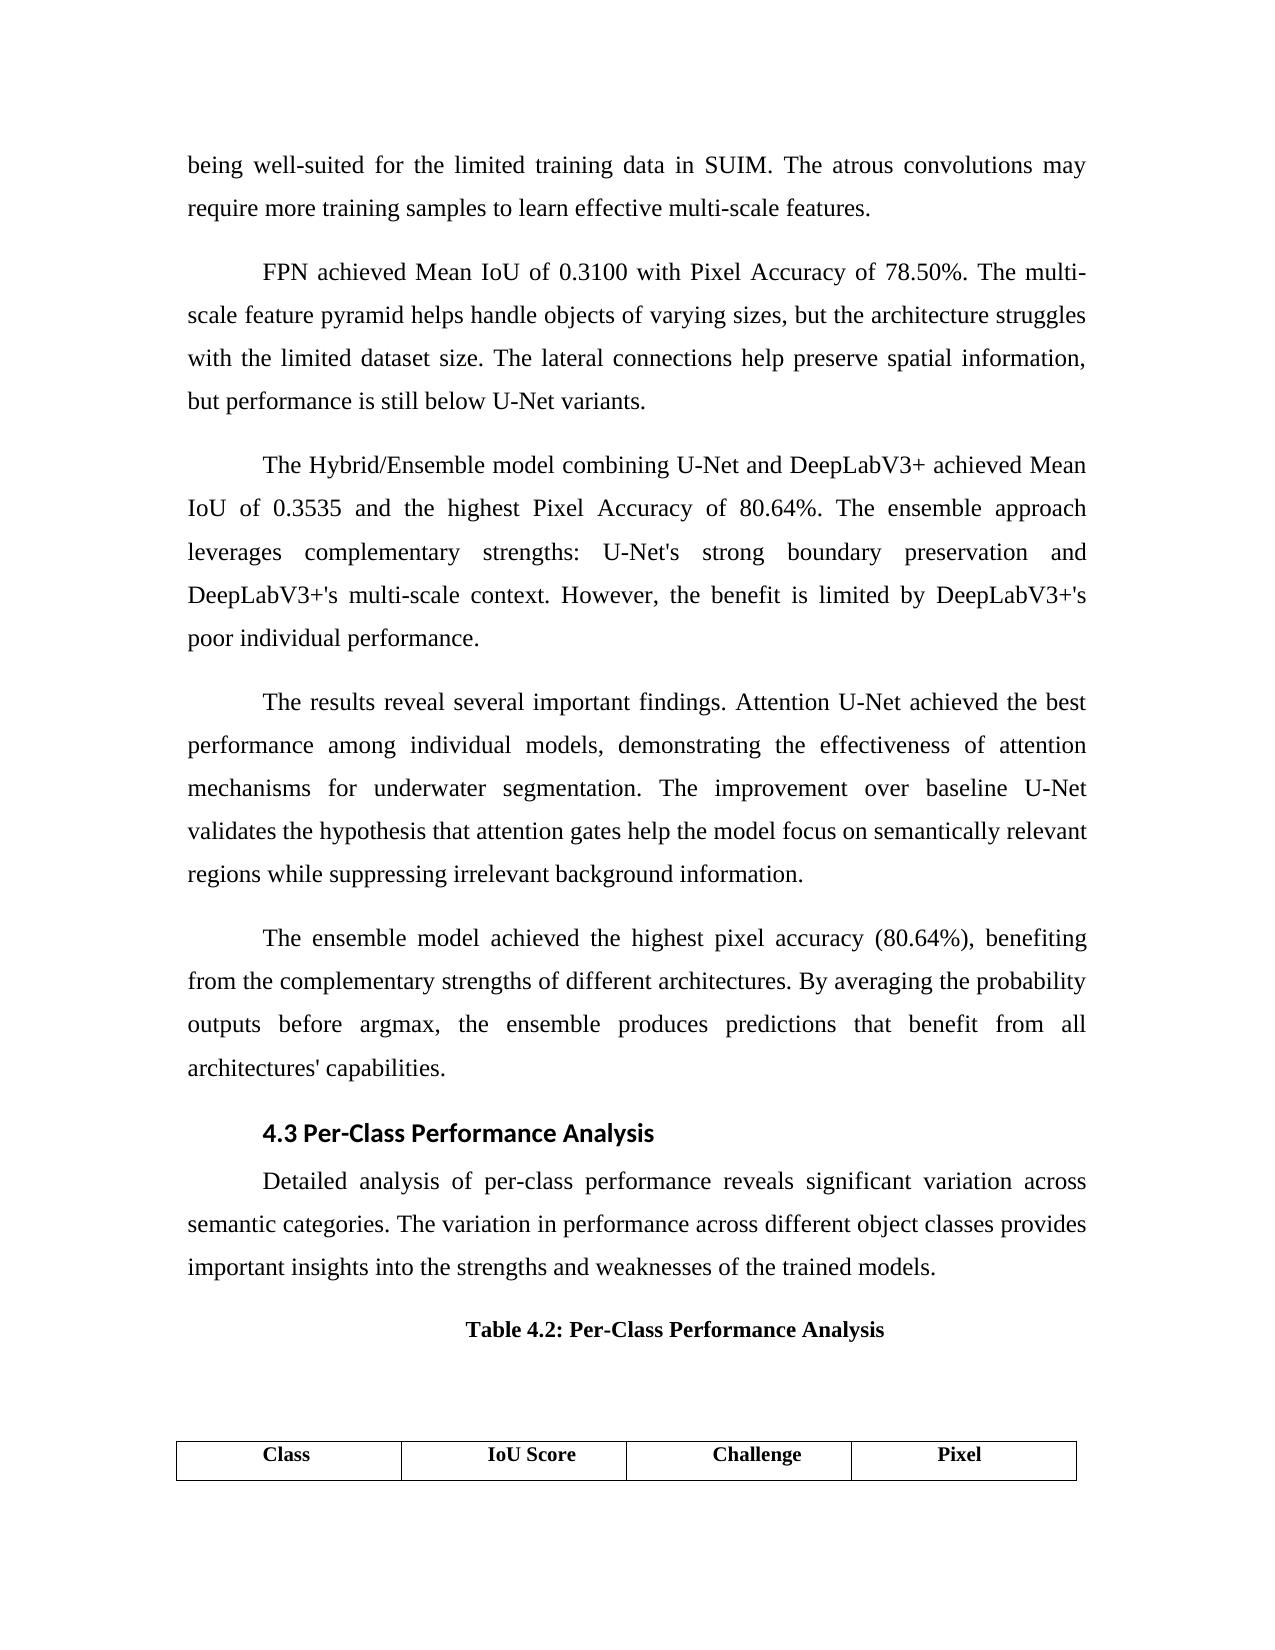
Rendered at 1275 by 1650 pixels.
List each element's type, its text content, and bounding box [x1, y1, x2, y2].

text The results reveal several important findings. Attention U-Net achieved the best performance among individual models, demonstrating the effectiveness of attention mechanisms for underwater segmentation. The improvement over baseline U-Net validates the hypothesis that attention gates help the model focus on semantically relevant regions while suppressing irrelevant background information. [187, 687, 1087, 888]
text The Hybrid/Ensemble model combining U-Net and DeepLabV3+ achieved Mean IoU of 0.3535 and the highest Pixel Accuracy of 80.64%. The ensemble approach leverages complementary strengths: U-Net's strong boundary preservation and DeepLabV3+'s multi-scale context. However, the benefit is limited by DeepLabV3+'s poor individual performance. [187, 450, 1087, 652]
table_header Challenge Level [627, 1442, 851, 1480]
table_header IoU Score [402, 1442, 626, 1480]
text FPN achieved Mean IoU of 0.3100 with Pixel Accuracy of 78.50%. The multi-scale feature pyramid helps handle objects of varying sizes, but the architecture struggles with the limited dataset size. The lateral connections help preserve spatial information, but performance is still below U-Net variants. [187, 257, 1087, 415]
text Detailed analysis of per-class performance reveals significant variation across semantic categories. The variation in performance across different object classes provides important insights into the strengths and weaknesses of the trained models. [187, 1166, 1087, 1281]
table_header Class [177, 1442, 401, 1480]
text Table 4.2: Per-Class Performance Analysis [187, 1316, 1087, 1343]
table_header Pixel Coverage [852, 1442, 1076, 1480]
text The ensemble model achieved the highest pixel accuracy (80.64%), benefiting from the complementary strengths of different architectures. By averaging the probability outputs before argmax, the ensemble produces predictions that benefit from all architectures' capabilities. [187, 923, 1087, 1081]
subtitle 4.3 Per-Class Performance Analysis [187, 1117, 1087, 1150]
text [187, 150, 1087, 222]
